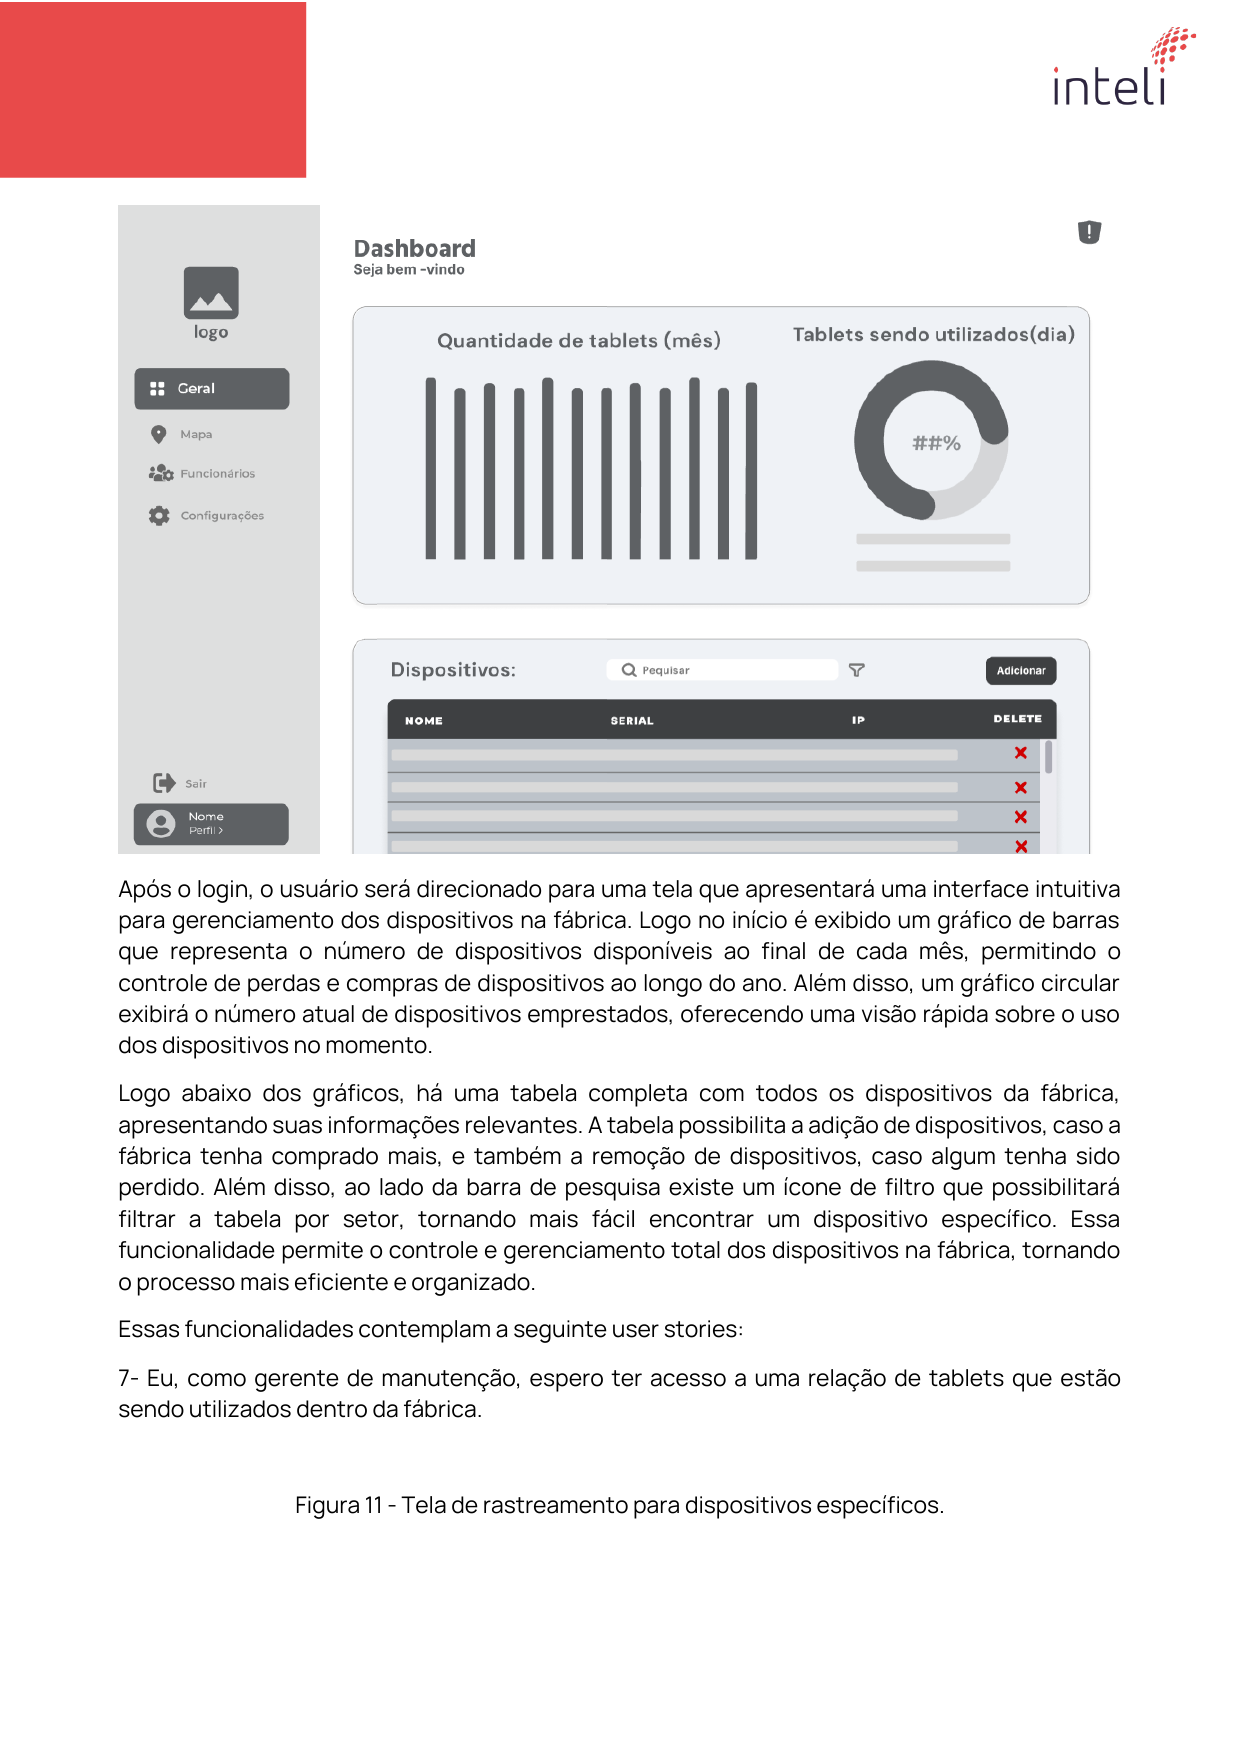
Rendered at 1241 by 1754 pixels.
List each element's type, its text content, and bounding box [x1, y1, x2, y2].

picture [118, 205, 1123, 854]
text 7- Eu, como gerente de manutenção, espero ter acesso a uma relação de tablets que estão sendo utilizados dentro da fábrica. [118, 1361, 1122, 1424]
text Essas funcionalidades contemplam a seguinte user stories: [118, 1313, 1122, 1345]
picture [1054, 27, 1197, 105]
text Logo abaixo dos gráficos, há uma tabela completa com todos os dispositivos da fábrica, apresentando suas informações relevantes. A tabela possibilita a adição de dispositivos, caso a fábrica tenha comprado mais, e também a remoção de dispositivos, caso algum tenha sido perdido. Além disso, ao lado da barra de pesquisa existe um ícone de filtro que possibilitará filtrar a tabela por setor, tornando mais fácil encontrar um dispositivo específico. Essa funcionalidade permite o controle e gerenciamento total dos dispositivos na fábrica, tornando o processo mais eficiente e organizado. [118, 1077, 1122, 1297]
picture [0, 2, 307, 178]
text Figura 11 - Tela de rastreamento para dispositivos específicos. [118, 1489, 1122, 1520]
text Após o login, o usuário será direcionado para uma tela que apresentará uma interface intuitiva para gerenciamento dos dispositivos na fábrica. Logo no início é exibido um gráfico de barras que representa o número de dispositivos disponíveis ao final de cada mês, permitindo o controle de perdas e compras de dispositivos ao longo do ano. Além disso, um gráfico circular exibirá o número atual de dispositivos emprestados, oferecendo uma visão rápida sobre o uso dos dispositivos no momento. [118, 872, 1122, 1061]
